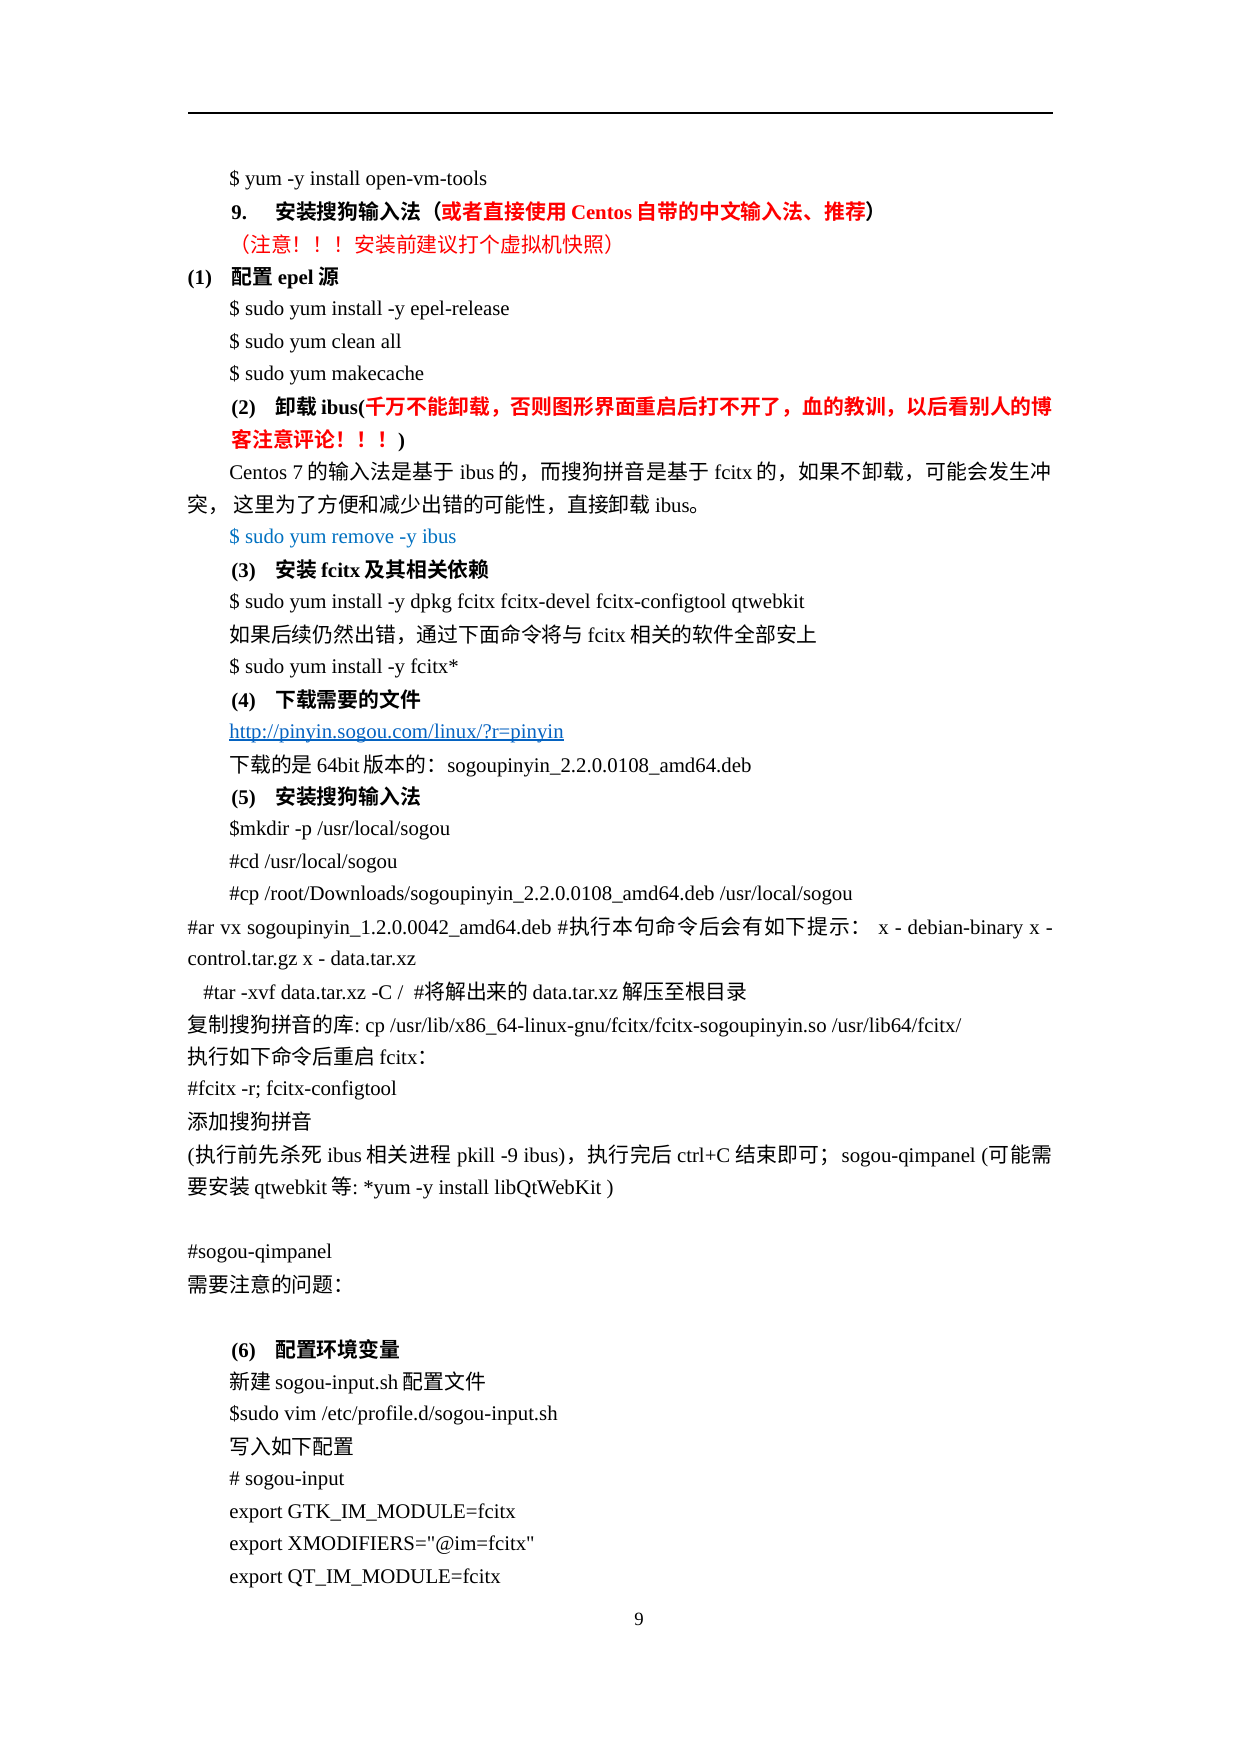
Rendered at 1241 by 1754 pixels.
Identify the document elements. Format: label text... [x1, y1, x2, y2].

subtitle 下载需要的文件 [231, 682, 1053, 714]
text $ sudo yum install -y epel-release [187, 292, 1053, 324]
text export XMODIFIERS="@im=fcitx" [187, 1527, 1053, 1559]
text 执行如下命令后重启fcitx： [187, 1039, 1053, 1072]
text #cp /root/Downloads/sogoupinyin_2.2.0.0108_amd64.deb /usr/local/sogou [187, 877, 1053, 909]
text 复制搜狗拼音的库: cp /usr/lib/x86_64-linux-gnu/fcitx/fcitx-sogoupinyin.so /usr/lib64/fcitx/ [187, 1007, 1053, 1039]
text （注意！！！安装前建议打个虚拟机快照） [187, 227, 1053, 259]
text (执行前先杀死ibus相关进程 pkill -9 ibus)，执行完后ctrl+C结束即可；sogou-qimpanel (可能需要安装qtwebkit等: *yum -y install libQtWebKit ) [187, 1137, 1053, 1202]
text $ sudo yum remove -y ibus [187, 519, 1053, 552]
text export GTK_IM_MODULE=fcitx [187, 1494, 1053, 1527]
text http://pinyin.sogou.com/linux/?r=pinyin [187, 714, 1053, 747]
text $ sudo yum install -y dpkg fcitx fcitx-devel fcitx-configtool qtwebkit [187, 584, 1053, 617]
text #fcitx -r; fcitx-configtool [187, 1072, 1053, 1104]
subtitle 卸载ibus(千万不能卸载，否则图形界面重启后打不开了，血的教训，以后看别人的博客注意评论！！！) [231, 389, 1053, 454]
text #sogou-qimpanel [187, 1234, 1053, 1267]
text $ sudo yum install -y fcitx* [187, 649, 1053, 682]
text 写入如下配置 [187, 1429, 1053, 1462]
text 如果后续仍然出错，通过下面命令将与fcitx相关的软件全部安上 [187, 617, 1053, 649]
text # sogou-input [187, 1462, 1053, 1494]
text 下载的是64bit版本的：sogoupinyin_2.2.0.0108_amd64.deb [187, 747, 1053, 779]
text export QT_IM_MODULE=fcitx [187, 1559, 1053, 1592]
text $ sudo yum makecache [187, 357, 1053, 389]
text $sudo vim /etc/profile.d/sogou-input.sh [187, 1397, 1053, 1429]
text 需要注意的问题： [187, 1267, 1053, 1299]
text 新建sogou-input.sh配置文件 [187, 1364, 1053, 1397]
text $ yum -y install open-vm-tools [187, 162, 1053, 194]
text Centos 7的输入法是基于ibus的，而搜狗拼音是基于fcitx的，如果不卸载，可能会发生冲突， 这里为了方便和减少出错的可能性，直接卸载ibus。 [187, 454, 1053, 519]
text #tar -xvf data.tar.xz -C / #将解出来的data.tar.xz解压至根目录 [187, 974, 1053, 1007]
text $ sudo yum clean all [187, 324, 1053, 357]
subtitle 配置环境变量 [231, 1332, 1053, 1364]
subtitle 配置 epel 源 [187, 259, 1053, 292]
text 添加搜狗拼音 [187, 1104, 1053, 1137]
text #ar vx sogoupinyin_1.2.0.0042_amd64.deb #执行本句命令后会有如下提示： x - debian-binary x - control.tar.gz x - data.tar.xz [187, 909, 1053, 974]
subtitle 安装搜狗输入法 [231, 779, 1053, 812]
text $mkdir -p /usr/local/sogou [187, 812, 1053, 844]
text #cd /usr/local/sogou [187, 844, 1053, 877]
subtitle 安装fcitx及其相关依赖 [231, 552, 1053, 584]
subtitle 安装搜狗输入法（或者直接使用Centos自带的中文输入法、推荐） [231, 194, 1053, 227]
